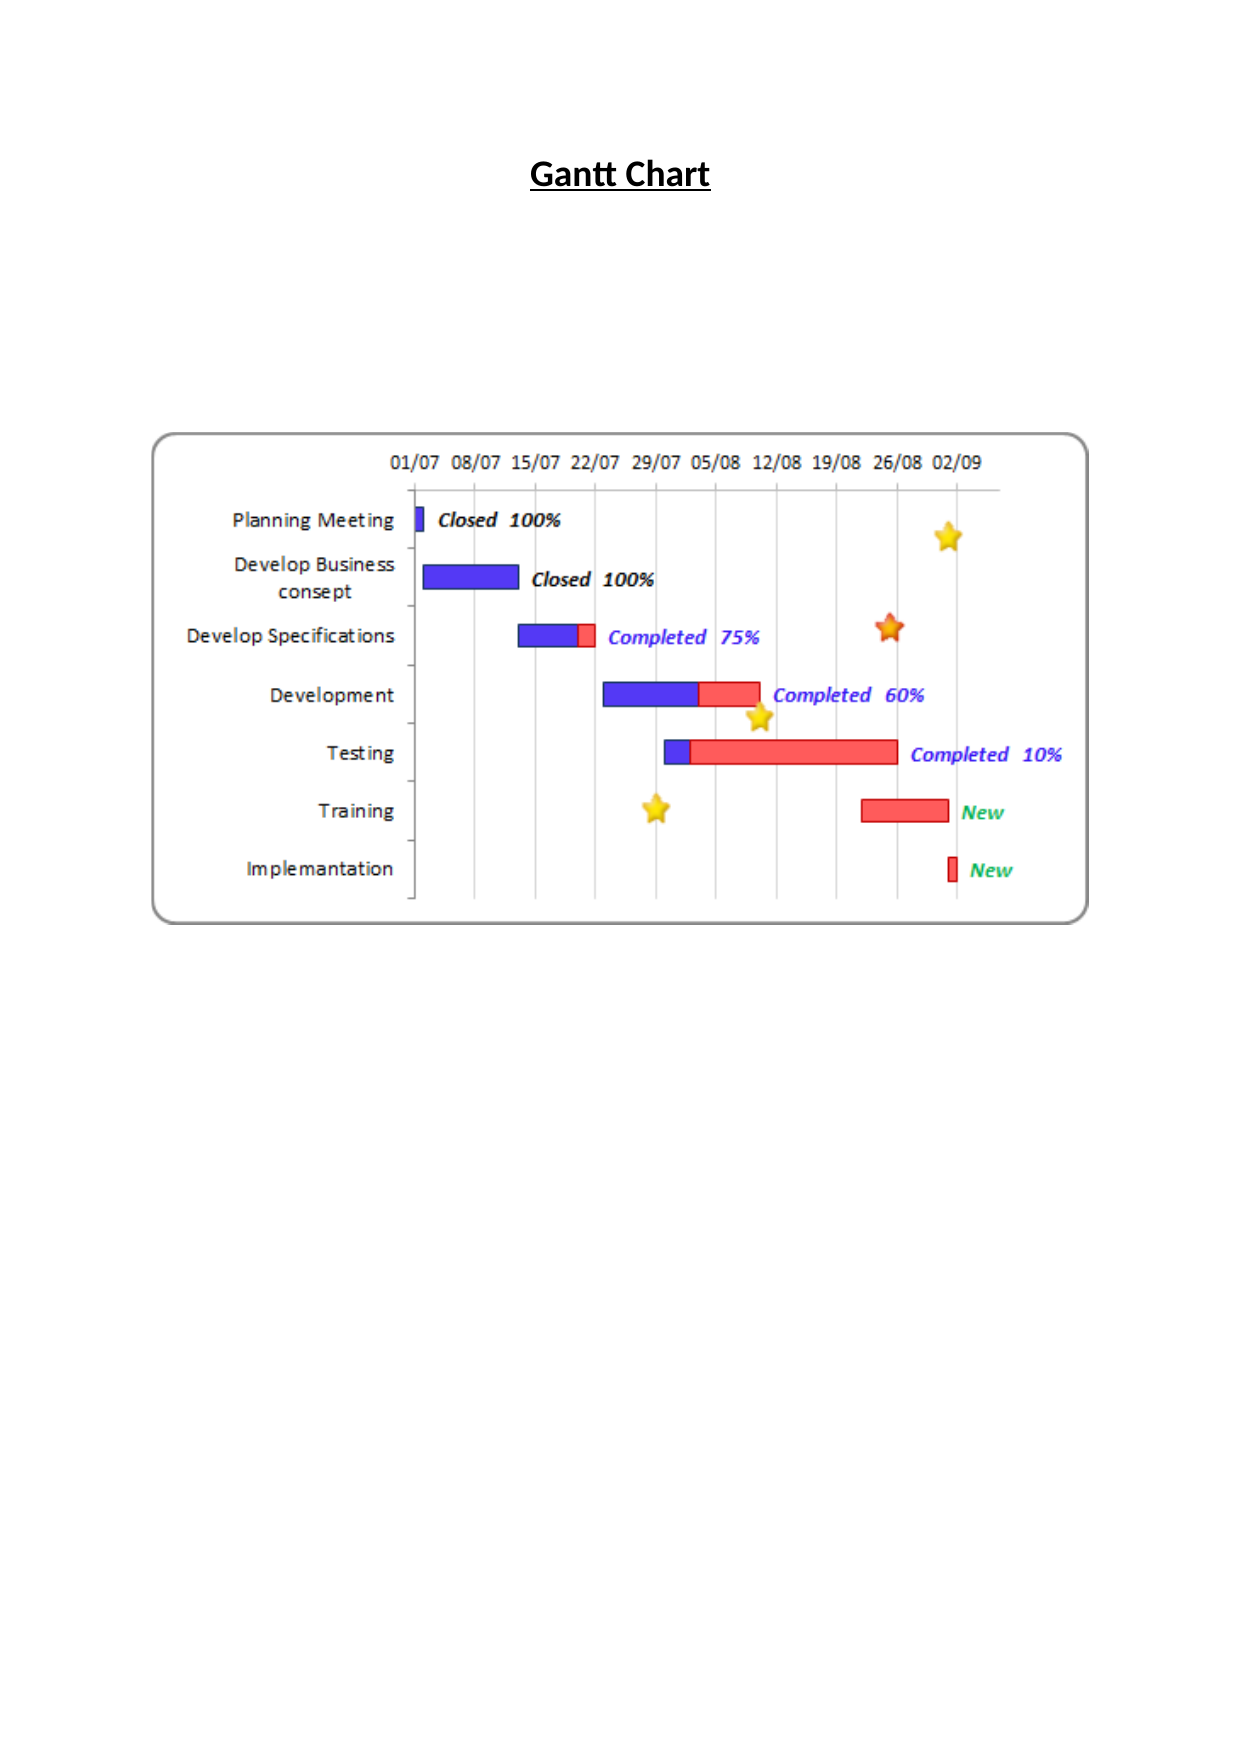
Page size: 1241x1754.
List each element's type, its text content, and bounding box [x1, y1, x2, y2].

picture [151, 432, 1089, 925]
text Gantt Chart [150, 150, 1090, 196]
